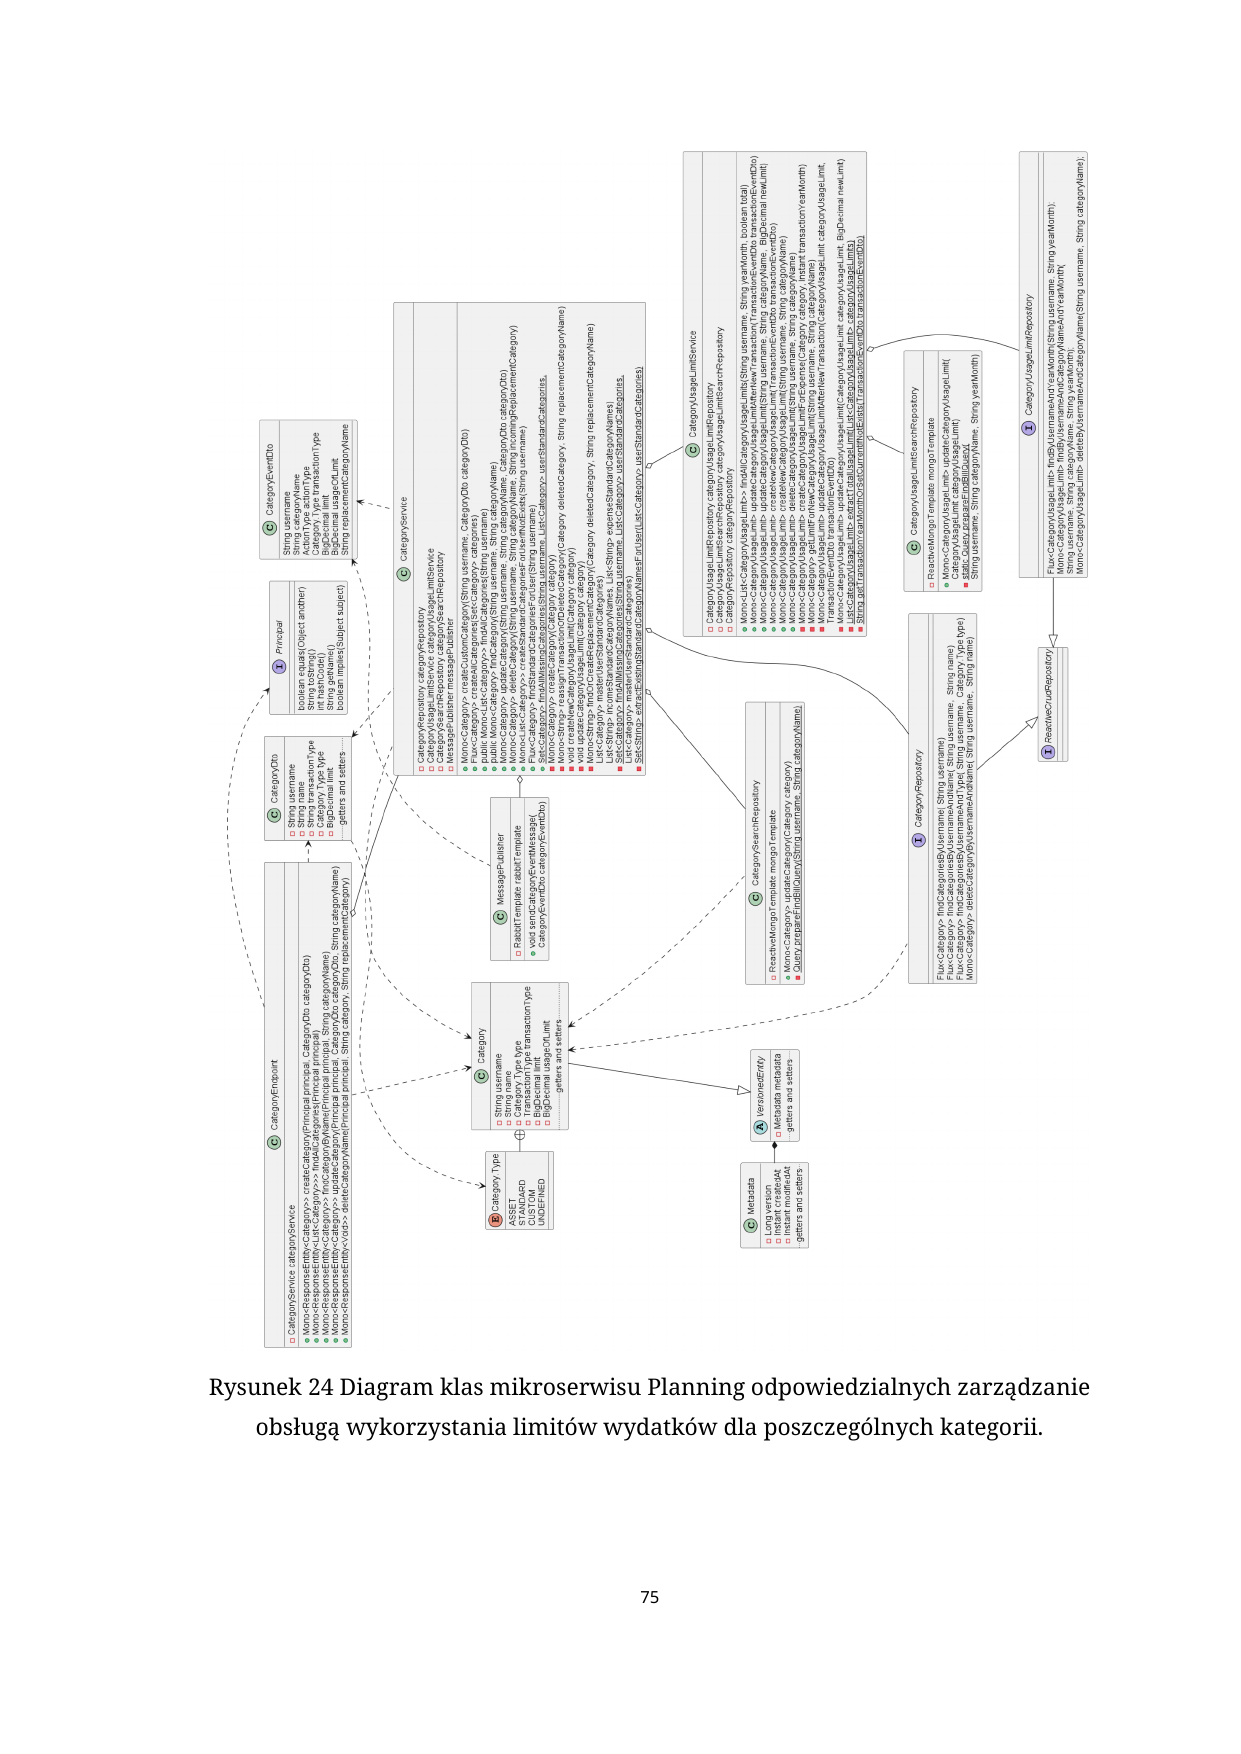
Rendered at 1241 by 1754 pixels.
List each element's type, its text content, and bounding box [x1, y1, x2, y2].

text Rysunek 24 Diagram klas mikroserwisu Planning odpowiedzialnych zarządzanie obsługą wykorzystania limitów wydatków dla poszczególnych kategorii. [207, 1363, 1092, 1442]
picture [208, 150, 1090, 1350]
